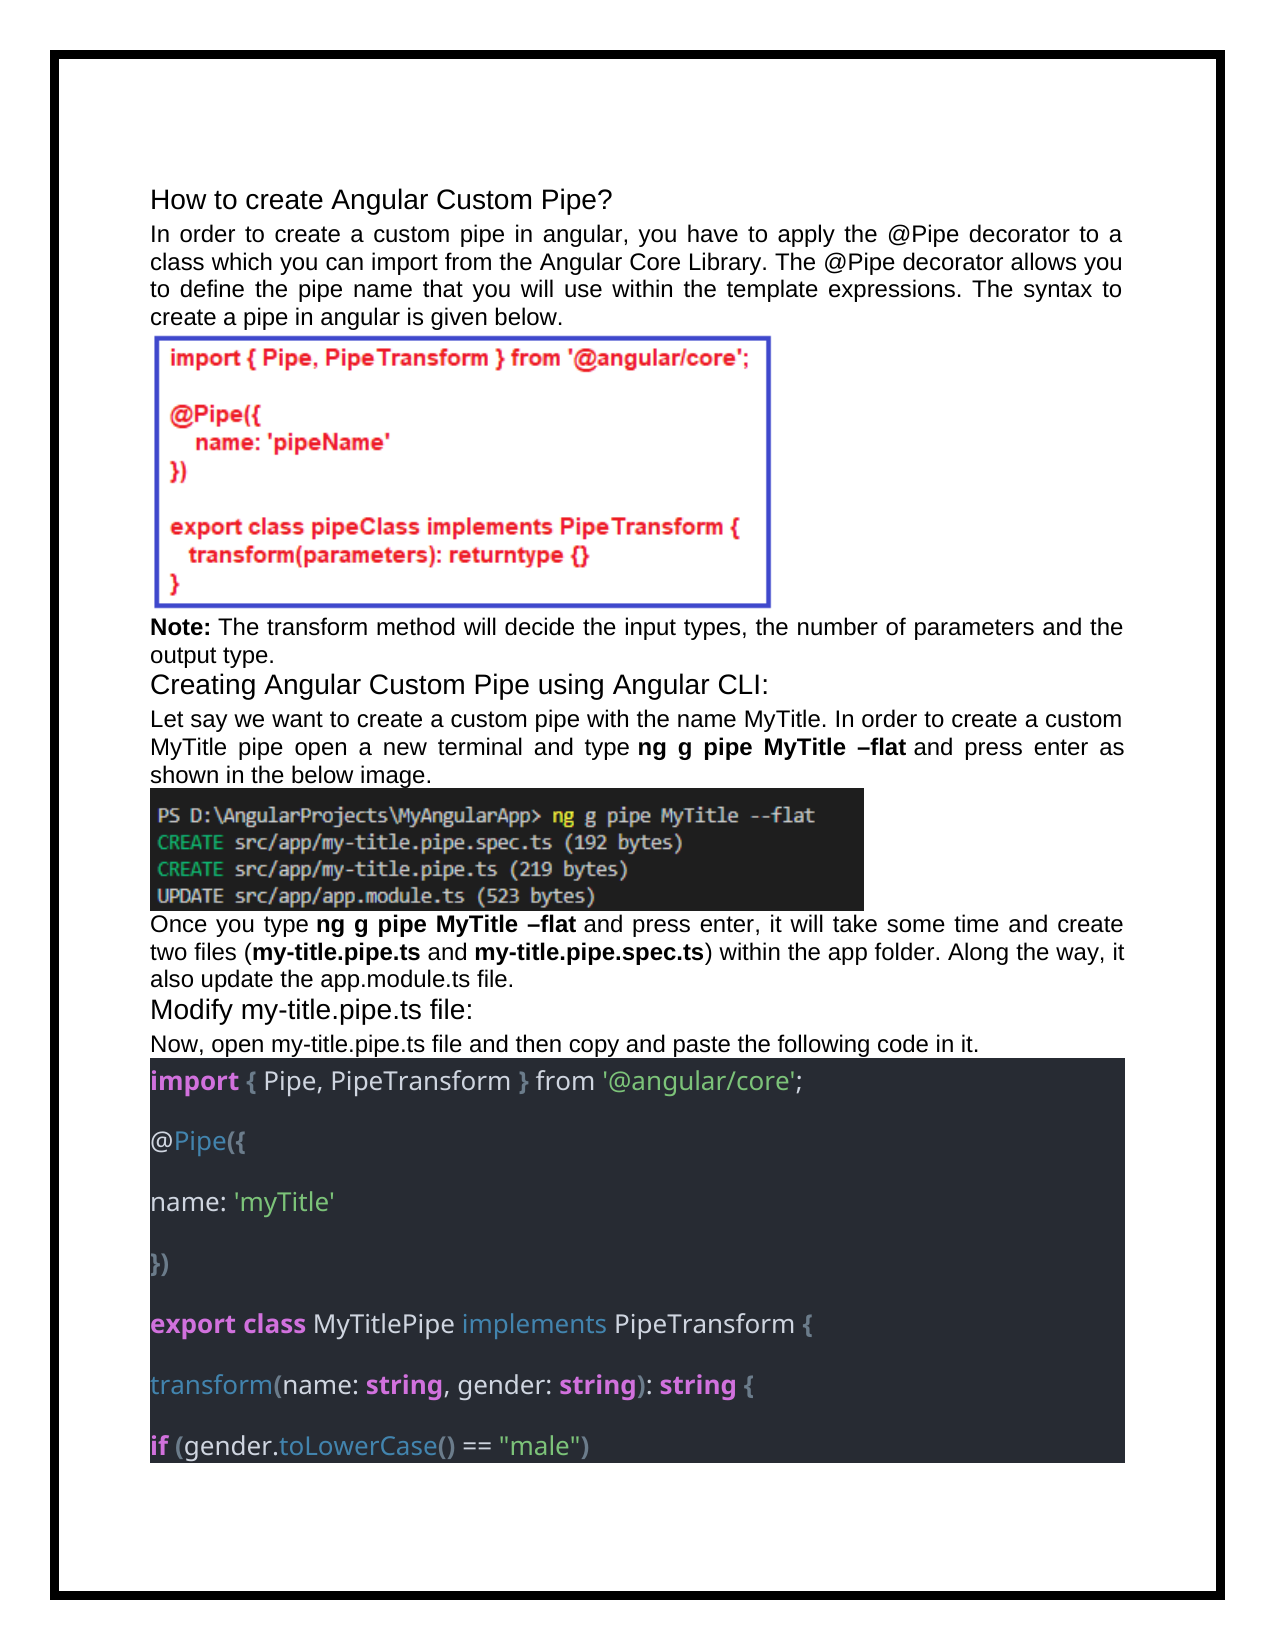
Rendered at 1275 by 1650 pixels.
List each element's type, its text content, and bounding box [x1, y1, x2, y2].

picture [150, 788, 864, 911]
subtitle Creating Angular Custom Pipe using Angular CLI: [150, 668, 1125, 701]
text import { Pipe, PipeTransform } from '@angular/core'; [150, 1058, 1125, 1098]
text In order to create a custom pipe in angular, you have to apply the @Pipe decorator to a class which you can import from the Angular Core Library. The @Pipe decorator allows you to define the pipe name that you will use within the template expressions. The syntax to create a pipe in angular is given below. [150, 220, 1125, 330]
subtitle Modify my-title.pipe.ts file: [150, 993, 1125, 1025]
text transform(name: string, gender: string): string { [150, 1362, 1125, 1402]
text if (gender.toLowerCase() == "male") [150, 1423, 1125, 1463]
text Note: The transform method will decide the input types, the number of parameters and the output type. [150, 613, 1125, 668]
text name: 'myTitle' [150, 1179, 1125, 1219]
text export class MyTitlePipe implements PipeTransform { [150, 1301, 1125, 1341]
text Now, open my-title.pipe.ts file and then copy and paste the following code in it. [150, 1030, 1125, 1058]
text }) [150, 1240, 1125, 1280]
subtitle How to create Angular Custom Pipe? [150, 183, 1125, 215]
picture [150, 330, 779, 613]
text @Pipe({ [150, 1118, 1125, 1158]
text Let say we want to create a custom pipe with the name MyTitle. In order to create a custom MyTitle pipe open a new terminal and type ng g pipe MyTitle –flat and press enter as shown in the below image. [150, 705, 1125, 788]
text Once you type ng g pipe MyTitle –flat and press enter, it will take some time and create two files (my-title.pipe.ts and my-title.pipe.spec.ts) within the app folder. Along the way, it also update the app.module.ts file. [150, 910, 1125, 993]
